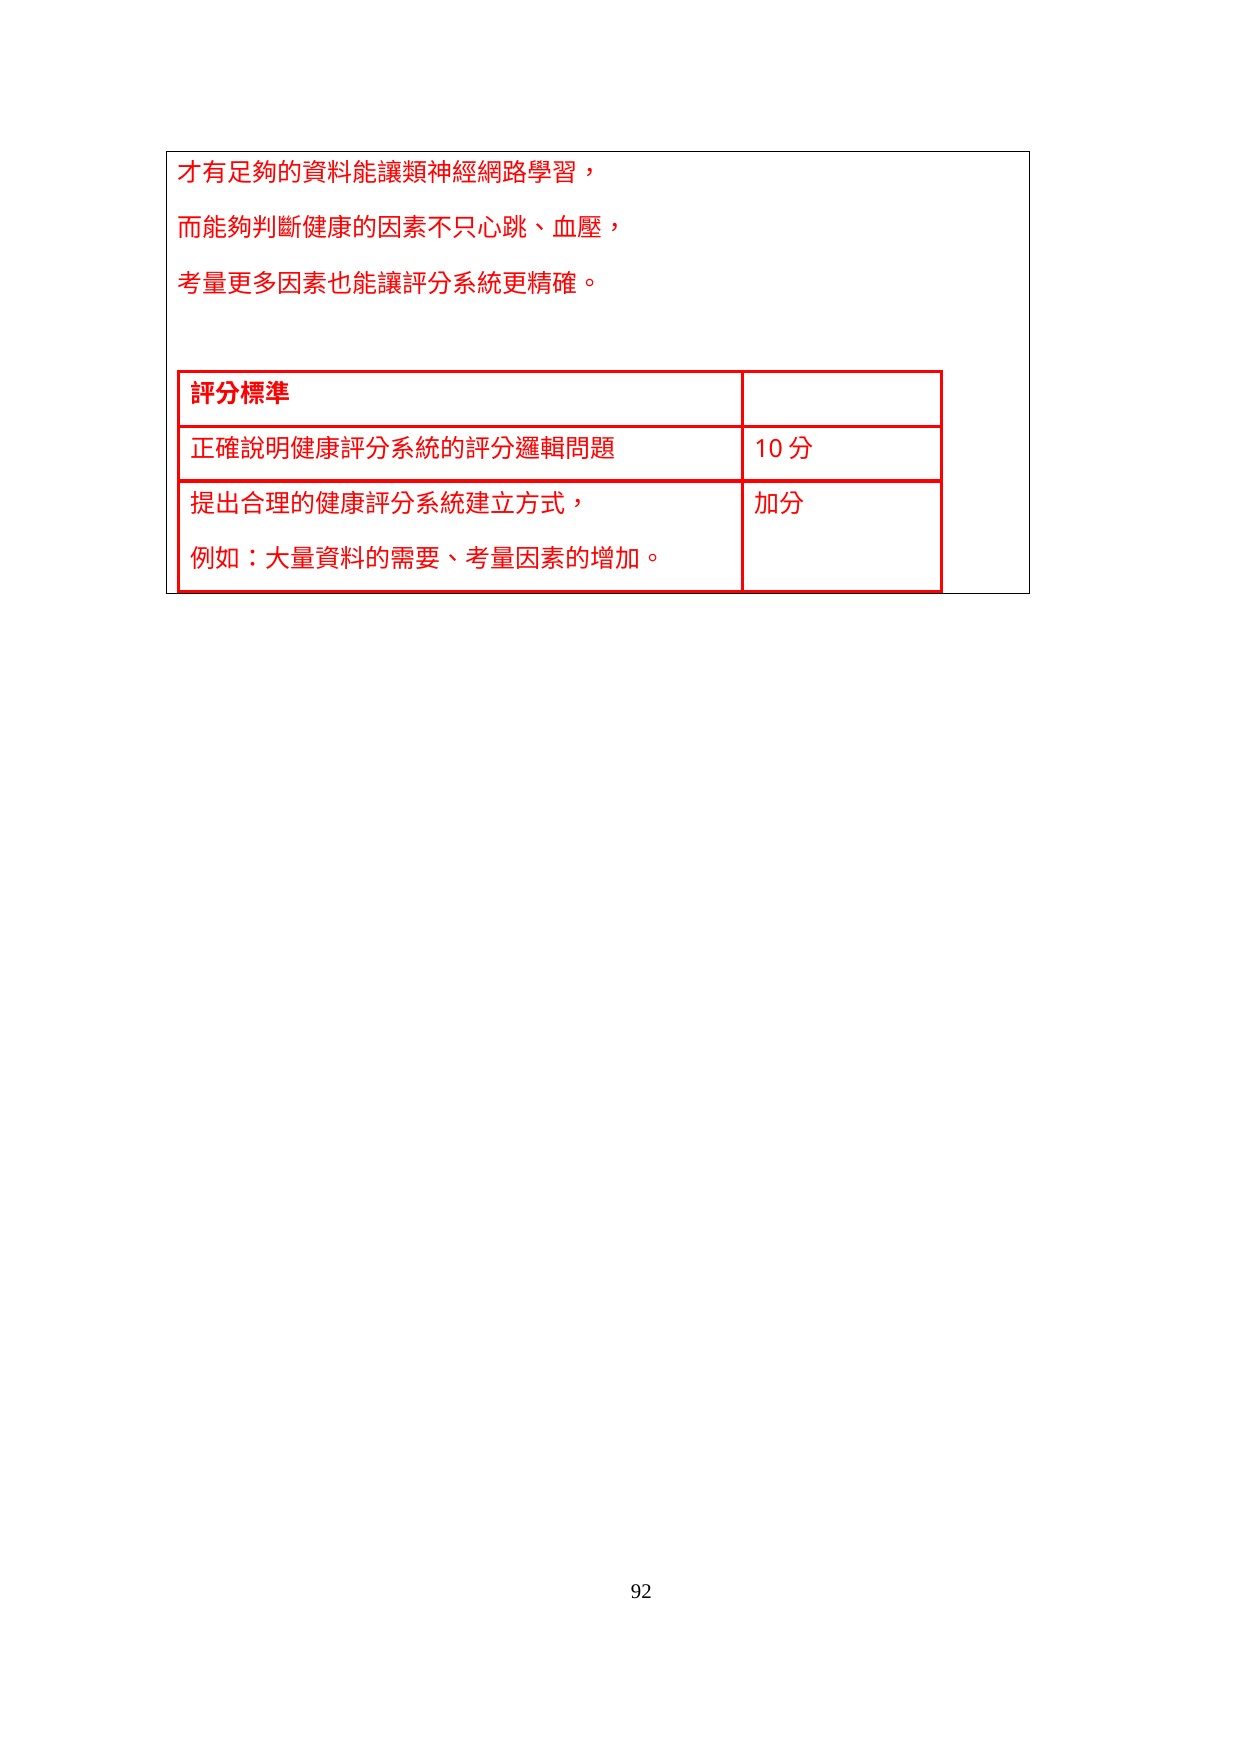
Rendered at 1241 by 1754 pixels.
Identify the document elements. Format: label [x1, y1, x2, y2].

table_header [167, 152, 1029, 593]
